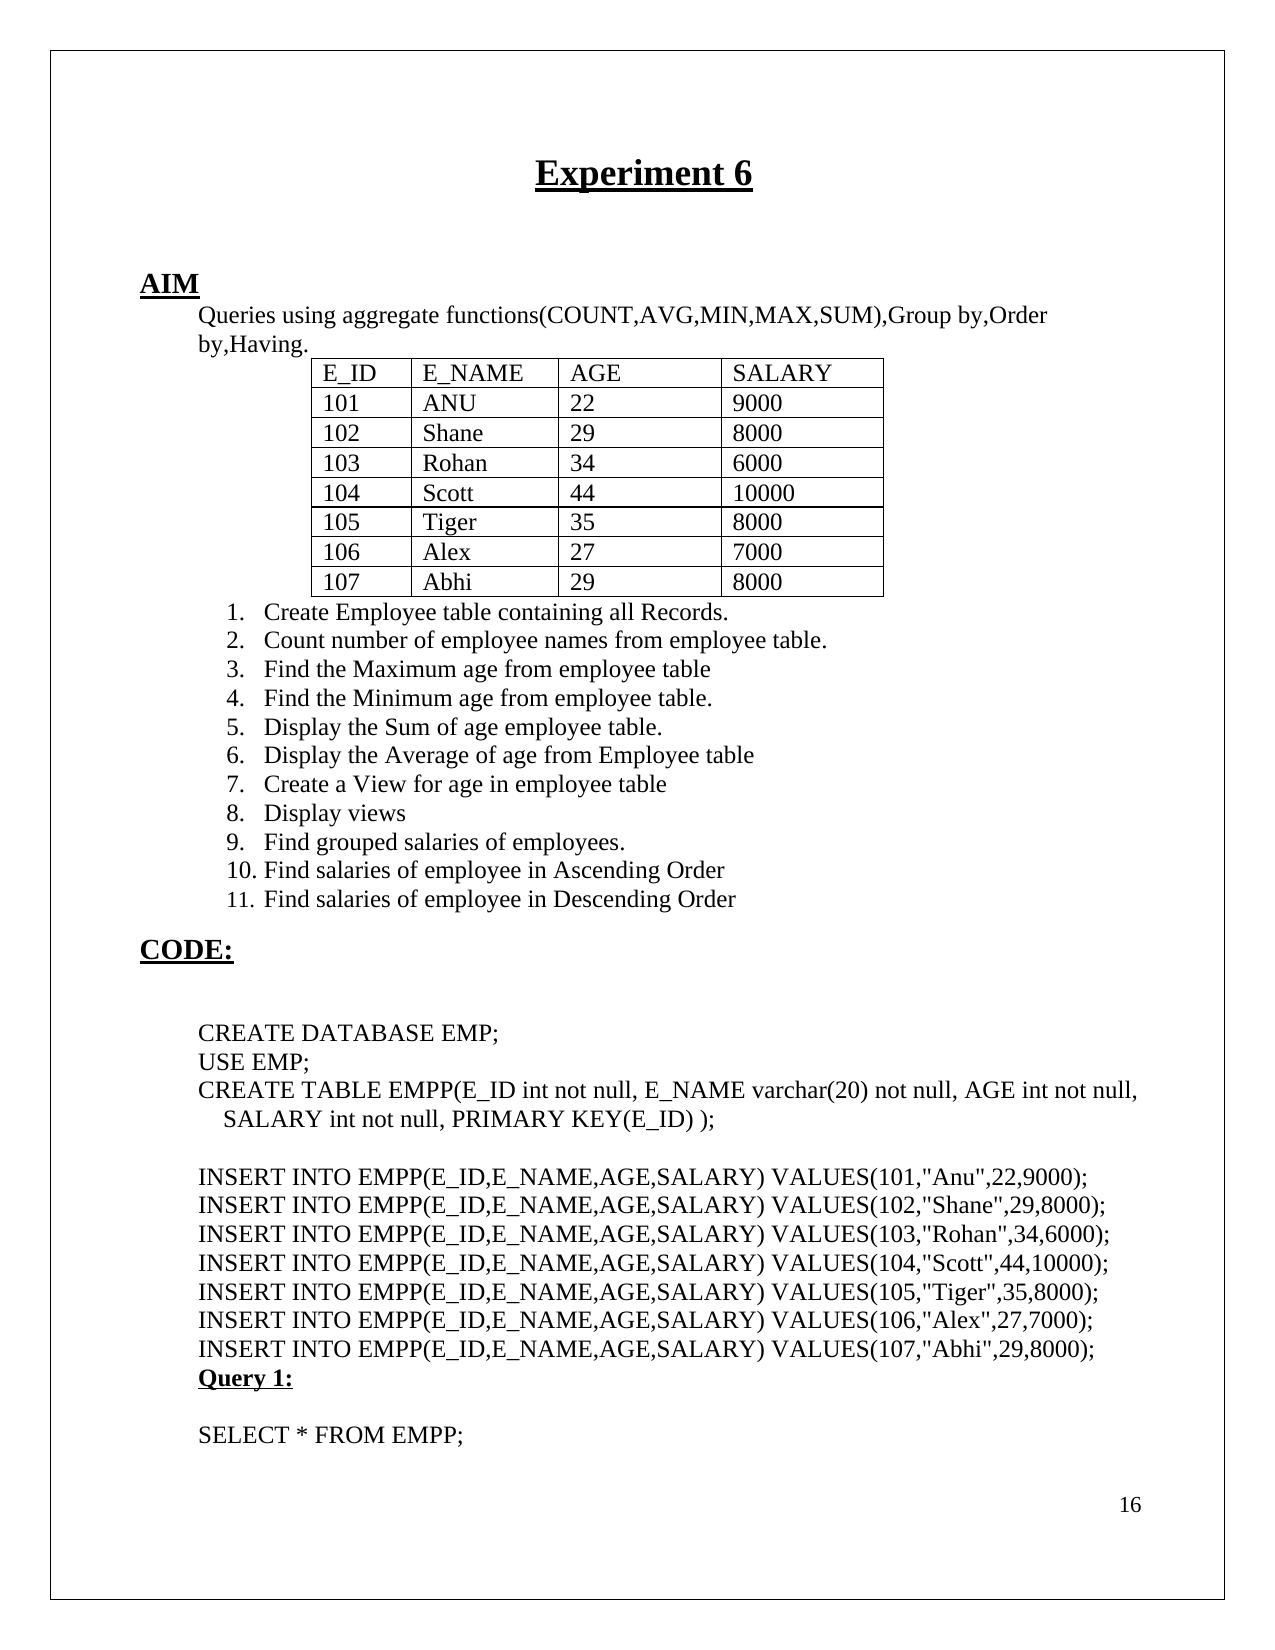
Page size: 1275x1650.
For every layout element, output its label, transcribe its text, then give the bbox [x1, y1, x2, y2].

table_cell Rohan [412, 448, 558, 477]
table_cell 104 [312, 478, 411, 506]
text AIM [139, 266, 1164, 300]
text INSERT INTO EMPP(E_ID,E_NAME,AGE,SALARY) VALUES(102,"Shane",29,8000); [198, 1191, 1164, 1219]
list Display the Sum of age employee table. [226, 712, 1164, 741]
table_cell 29 [559, 418, 721, 447]
table_cell Scott [412, 478, 558, 506]
list Display the Average of age from Employee table [226, 741, 1164, 769]
text INSERT INTO EMPP(E_ID,E_NAME,AGE,SALARY) VALUES(105,"Tiger",35,8000); [198, 1277, 1164, 1306]
text INSERT INTO EMPP(E_ID,E_NAME,AGE,SALARY) VALUES(107,"Abhi",29,8000); [198, 1334, 1164, 1363]
table_cell Alex [412, 537, 558, 566]
text INSERT INTO EMPP(E_ID,E_NAME,AGE,SALARY) VALUES(106,"Alex",27,7000); [198, 1306, 1164, 1334]
table_cell 8000 [722, 418, 883, 447]
list Count number of employee names from employee table. [226, 626, 1164, 654]
table_cell Shane [412, 418, 558, 447]
list Find the Maximum age from employee table [226, 654, 1164, 683]
table_cell 22 [559, 388, 721, 417]
table_cell 9000 [722, 388, 883, 417]
text Query 1: [198, 1363, 1164, 1392]
table_cell ANU [412, 388, 558, 417]
table_cell 34 [559, 448, 721, 477]
list Find grouped salaries of employees. [226, 827, 1164, 856]
text INSERT INTO EMPP(E_ID,E_NAME,AGE,SALARY) VALUES(101,"Anu",22,9000); [198, 1162, 1164, 1191]
list Display views [226, 798, 1164, 827]
text Experiment 6 [123, 151, 1164, 194]
table_cell 101 [312, 388, 411, 417]
list Create a View for age in employee table [226, 769, 1164, 798]
table_cell 7000 [722, 537, 883, 566]
list Find salaries of employee in Ascending Order [226, 856, 1164, 884]
text SALARY int not null, PRIMARY KEY(E_ID) ); [198, 1104, 1164, 1133]
table_cell 102 [312, 418, 411, 447]
table_header SALARY [722, 359, 883, 387]
table_header E_ID [312, 359, 411, 387]
table_cell 106 [312, 537, 411, 566]
table_cell 8000 [722, 508, 883, 536]
table_cell 27 [559, 537, 721, 566]
text SELECT * FROM EMPP; [198, 1421, 1164, 1449]
text CREATE DATABASE EMP; [198, 1018, 1164, 1047]
text INSERT INTO EMPP(E_ID,E_NAME,AGE,SALARY) VALUES(103,"Rohan",34,6000); [198, 1219, 1164, 1248]
table_cell 44 [559, 478, 721, 506]
list Create Employee table containing all Records. [226, 597, 1164, 626]
table_cell 29 [559, 567, 721, 596]
table_cell 6000 [722, 448, 883, 477]
subtitle CODE: [139, 932, 1164, 966]
table_header AGE [559, 359, 721, 387]
table_cell 105 [312, 508, 411, 536]
table_cell 10000 [722, 478, 883, 506]
table_cell 103 [312, 448, 411, 477]
list Find salaries of employee in Descending Order [226, 884, 1164, 913]
table_cell 107 [312, 567, 411, 596]
list Find the Minimum age from employee table. [226, 683, 1164, 712]
table_header E_NAME [412, 359, 558, 387]
text CREATE TABLE EMPP(E_ID int not null, E_NAME varchar(20) not null, AGE int not null, [198, 1076, 1164, 1104]
table_cell 35 [559, 508, 721, 536]
table_cell Tiger [412, 508, 558, 536]
text INSERT INTO EMPP(E_ID,E_NAME,AGE,SALARY) VALUES(104,"Scott",44,10000); [198, 1248, 1164, 1277]
text USE EMP; [198, 1047, 1164, 1076]
table_cell Abhi [412, 567, 558, 596]
table_cell 8000 [722, 567, 883, 596]
text Queries using aggregate functions(COUNT,AVG,MIN,MAX,SUM),Group by,Order by,Having. [198, 300, 1164, 357]
